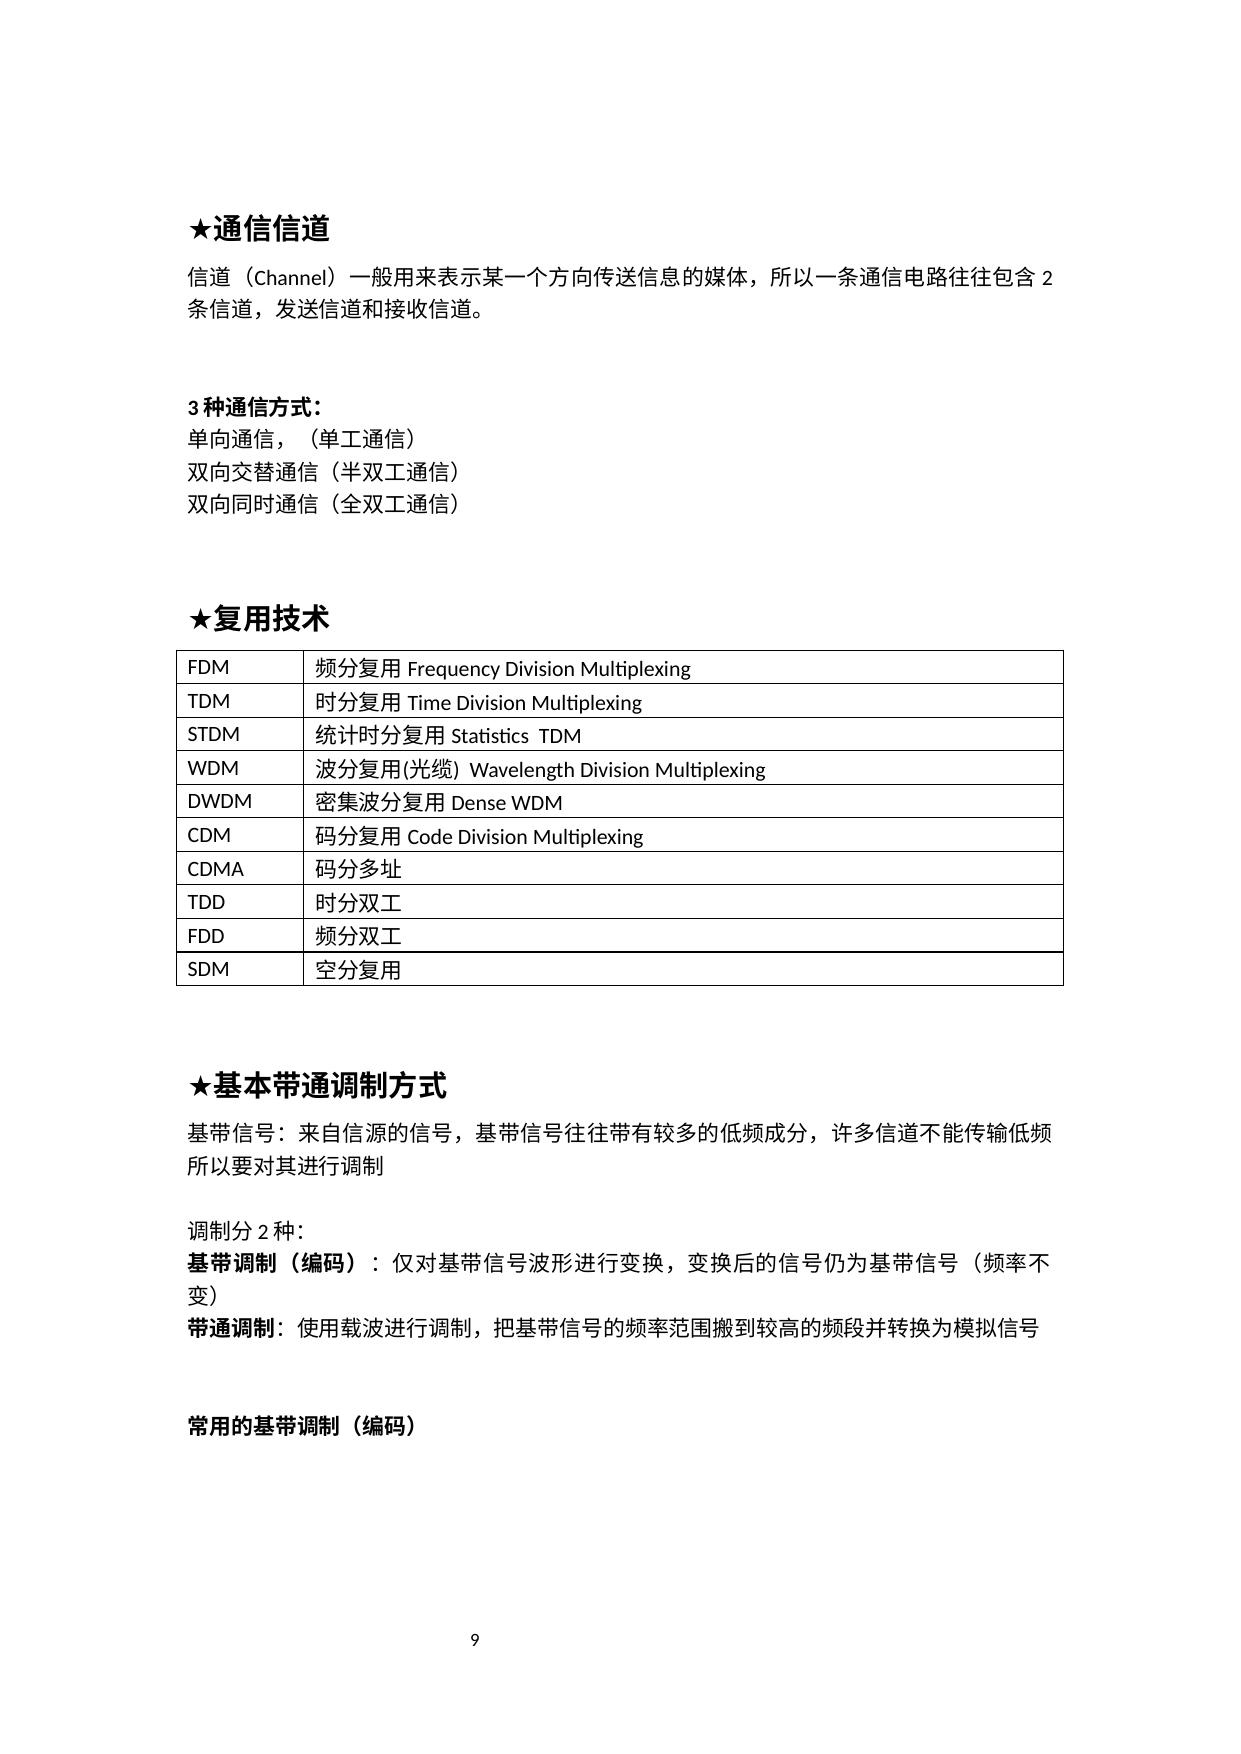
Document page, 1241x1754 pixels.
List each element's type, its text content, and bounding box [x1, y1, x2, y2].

text 常用的基带调制（编码） [187, 1408, 1053, 1441]
table_cell DWDM [177, 785, 303, 817]
table_cell SDM [177, 953, 303, 985]
table_cell 密集波分复用 Dense WDM [304, 785, 1063, 817]
table_cell STDM [177, 718, 303, 750]
text ★通信信道 [187, 194, 1053, 259]
text 3种通信方式： [187, 389, 1053, 422]
text 双向交替通信（半双工通信） [187, 454, 1053, 487]
table_cell 统计时分复用 Statistics TDM [304, 718, 1063, 750]
text 调制分2种： [187, 1213, 1053, 1246]
table_cell 码分复用 Code Division Multiplexing [304, 818, 1063, 851]
text 带通调制：使用载波进行调制，把基带信号的频率范围搬到较高的频段并转换为模拟信号 [187, 1311, 1053, 1343]
text ★基本带通调制方式 [187, 1051, 1053, 1116]
text ★复用技术 [187, 584, 1053, 649]
table_cell TDM [177, 684, 303, 717]
table_header 频分复用 Frequency Division Multiplexing [304, 651, 1063, 683]
table_cell 波分复用(光缆) Wavelength Division Multiplexing [304, 751, 1063, 784]
text 基带信号：来自信源的信号，基带信号往往带有较多的低频成分，许多信道不能传输低频，所以要对其进行调制 [187, 1116, 1053, 1181]
table_cell 码分多址 [304, 852, 1063, 884]
table_cell WDM [177, 751, 303, 784]
table_cell FDD [177, 919, 303, 951]
table_cell 时分双工 [304, 885, 1063, 918]
table_cell 频分双工 [304, 919, 1063, 951]
table_header FDM [177, 651, 303, 683]
table_cell 空分复用 [304, 953, 1063, 985]
text 单向通信，（单工通信） [187, 422, 1053, 454]
text 信道（Channel）一般用来表示某一个方向传送信息的媒体，所以一条通信电路往往包含2条信道，发送信道和接收信道。 [187, 259, 1053, 324]
table_cell CDMA [177, 852, 303, 884]
table_cell TDD [177, 885, 303, 918]
table_cell 时分复用 Time Division Multiplexing [304, 684, 1063, 717]
text 基带调制（编码）：仅对基带信号波形进行变换，变换后的信号仍为基带信号（频率不变） [187, 1246, 1053, 1311]
table_cell CDM [177, 818, 303, 851]
text 双向同时通信（全双工通信） [187, 487, 1053, 519]
